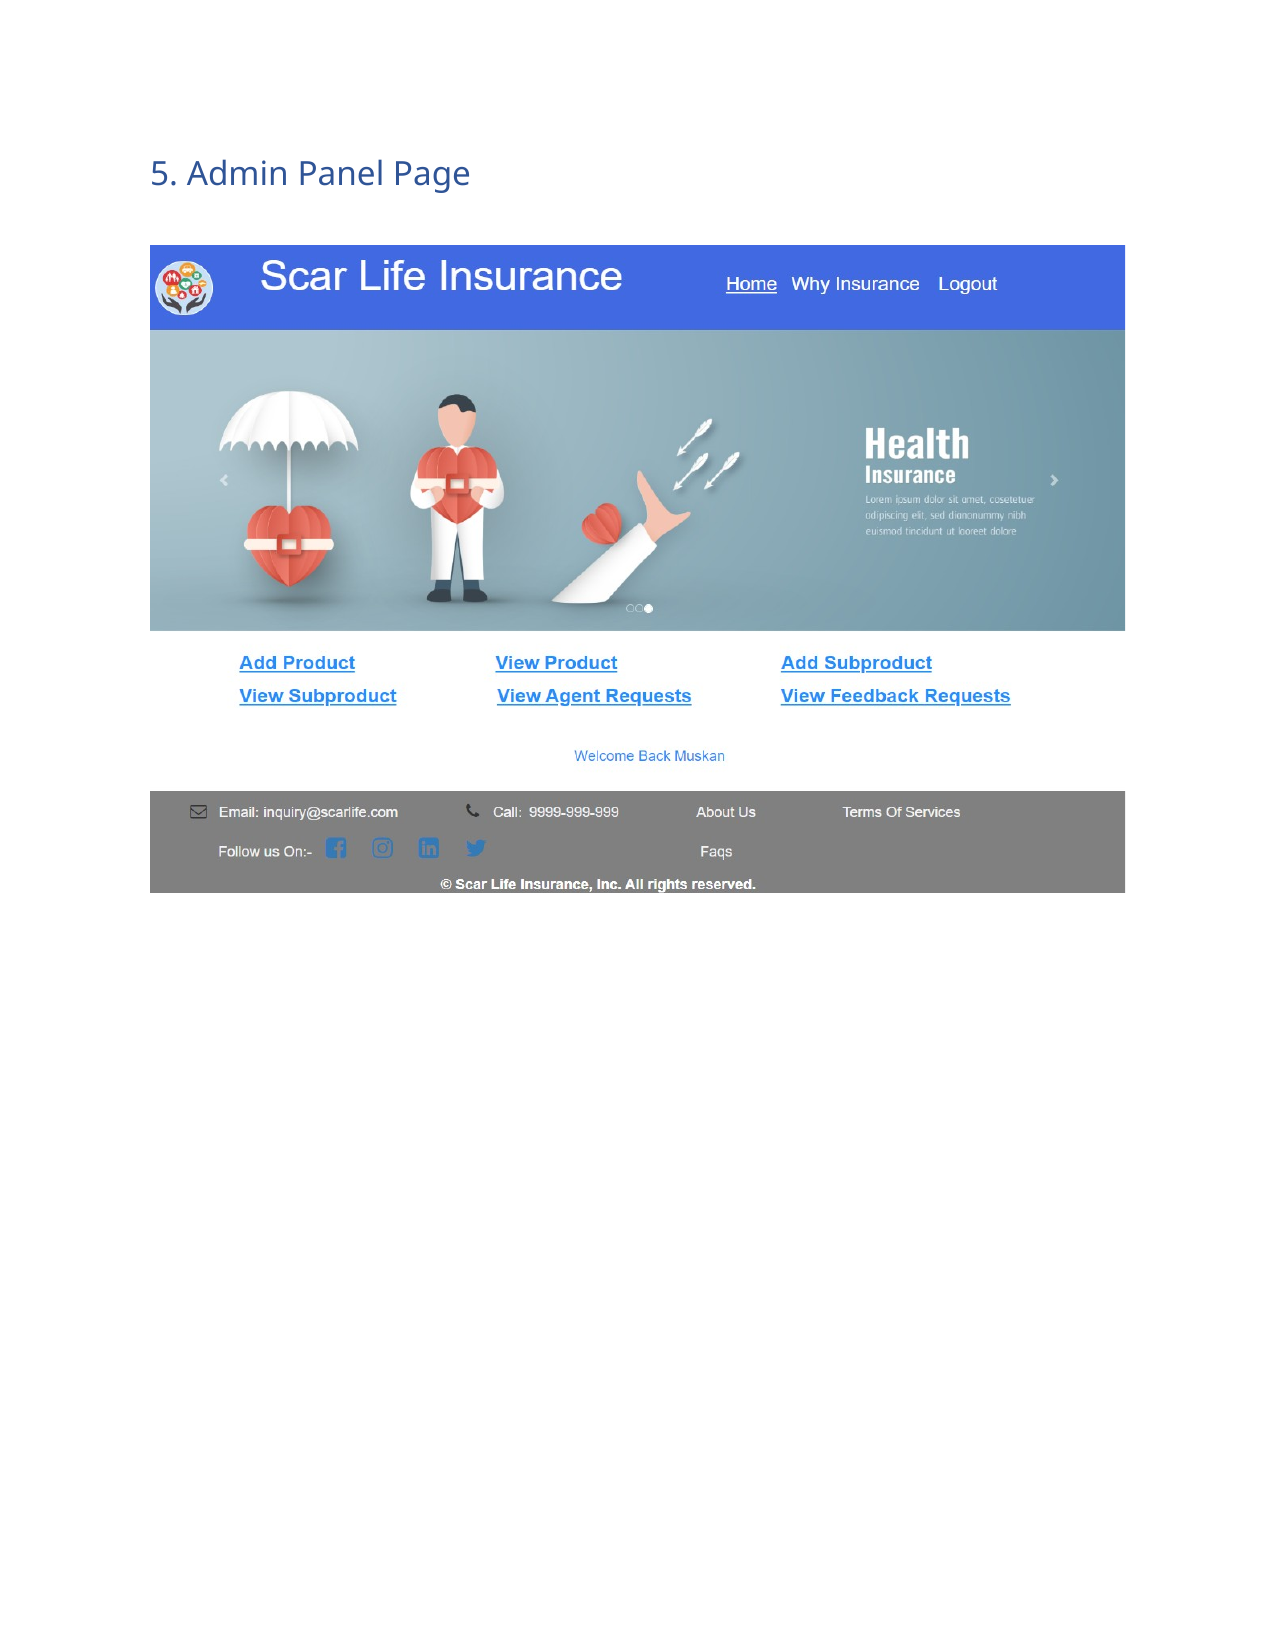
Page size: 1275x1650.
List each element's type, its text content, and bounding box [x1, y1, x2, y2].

subtitle 5. Admin Panel Page [150, 150, 1125, 195]
picture [150, 245, 1125, 893]
